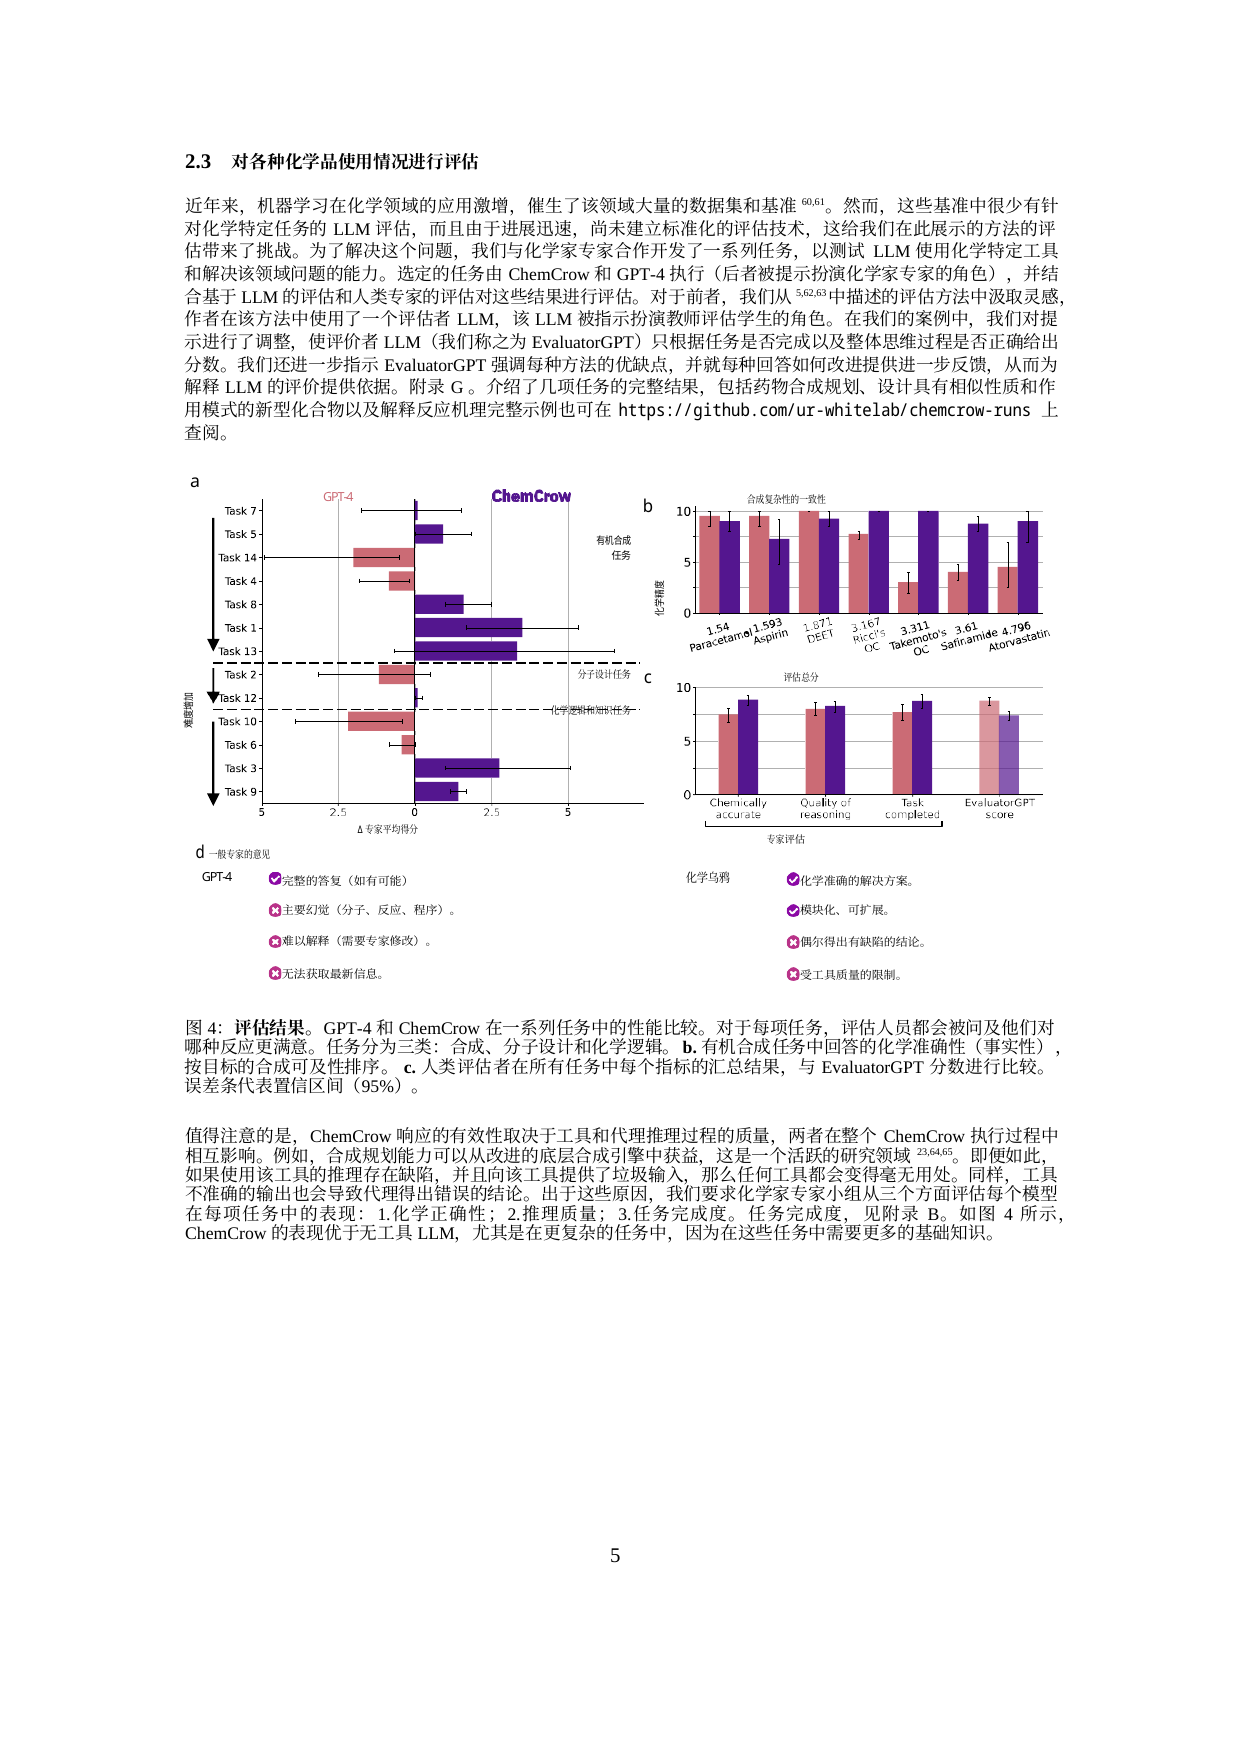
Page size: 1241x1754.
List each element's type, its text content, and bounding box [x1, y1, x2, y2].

picture [492, 489, 571, 502]
text 完整的答复（如有可能） [269, 872, 633, 898]
text a [190, 468, 206, 492]
text 值得注意的是，ChemCrow 响应的有效性取决于工具和代理推理过程的质量，两者在整个 ChemCrow 执行过程中相互影响。例如，合成规划能力可以从改进的底层合成引擎中获益，这是一个活跃的研究领域23,64,65。即便如此，如果使用该工具的推理存在缺陷，并且向该工具提供了垃圾输入，那么任何工具都会变得毫无用处。同样，工具不准确的输出也会导致代理得出错误的结论。出于这些原因，我们要求化学家专家小组从三个方面评估每个模型在每项任务中的表现：1.化学正确性；2.推理质量；3.任务完成度。任务完成度，见附录 B。如图 4 所示，ChemCrow 的表现优于无工具 LLM，尤其是在更复杂的任务中，因为在这些任务中需要更多的基础知识。 [185, 1127, 1059, 1243]
text 图 4：评估结果。GPT-4 和 ChemCrow 在一系列任务中的性能比较。对于每项任务，评估人员都会被问及他们对哪种反应更满意。任务分为三类：合成、分子设计和化学逻辑。b. 有机合成任务中回答的化学准确性（事实性），按目标的合成可及性排序。 c. 人类评估者在所有任务中每个指标的汇总结果，与 EvaluatorGPT 分数进行比较。误差条代表置信区间（95%）。 [184, 1019, 1055, 1096]
picture [786, 872, 800, 886]
picture [786, 935, 800, 949]
picture [206, 668, 220, 704]
text c 评估总分 [643, 662, 1063, 689]
text Δ 专家平均得分 [357, 822, 491, 836]
subtitle 对各种化学品使用情况进行评估 [185, 149, 1063, 173]
text 偶尔得出有缺陷的结论。 [787, 935, 1063, 962]
picture [330, 804, 346, 816]
picture [759, 790, 805, 794]
picture [851, 617, 885, 652]
picture [684, 790, 1043, 820]
picture [846, 790, 892, 794]
text 无法获取最新信息。 [269, 967, 633, 993]
picture [268, 903, 282, 917]
picture [803, 617, 833, 643]
text 模块化、可扩展。 [787, 904, 1063, 930]
picture [268, 872, 282, 885]
picture [268, 966, 282, 980]
text 近年来，机器学习在化学领域的应用激增，催生了该领域大量的数据集和基准60,61。然而，这些基准中很少有针对化学特定任务的 LLM 评估，而且由于进展迅速，尚未建立标准化的评估技术，这给我们在此展示的方法的评估带来了挑战。为了解决这个问题，我们与化学家专家合作开发了一系列任务，以测试 LLM 使用化学特定工具和解决该领域问题的能力。选定的任务由 ChemCrow 和 GPT-4 执行（后者被提示扮演化学家专家的角色），并结合基于 LLM 的评估和人类专家的评估对这些结果进行评估。对于前者，我们从5,62,63中描述的评估方法中汲取灵感，作者在该方法中使用了一个评估者 LLM，该 LLM 被指示扮演教师评估学生的角色。在我们的案例中，我们对提示进行了调整，使评价者 LLM（我们称之为 EvaluatorGPT）只根据任务是否完成以及整体思维过程是否正确给出分数。我们还进一步指示 EvaluatorGPT 强调每种方法的优缺点，并就每种回答如何改进提供进一步反馈，从而为解释 LLM 的评价提供依据。附录 G 。介绍了几项任务的完整结果，包括药物合成规划、设计具有相似性质和作用模式的新型化合物以及解释反应机理完整示例也可在 https://github.com/ur-whitelab/chemcrow-runs 上查阅。 [184, 194, 1059, 444]
picture [696, 790, 718, 794]
picture [933, 790, 979, 794]
picture [1019, 790, 1043, 794]
picture [484, 804, 499, 816]
text d 一般专家的意见 [195, 840, 491, 864]
picture [268, 935, 282, 948]
text 受工具质量的限制。 [787, 967, 1063, 994]
picture [786, 967, 800, 981]
text b 合成复杂性的一致性 [643, 485, 1063, 517]
text 化学乌鸦 [686, 871, 765, 885]
text GPT-4 [202, 868, 246, 885]
text 难以解释（需要专家修改）。 [269, 935, 633, 961]
text 主要幻觉（分子、反应、程序）。 [269, 903, 633, 930]
text 化学准确的解决方案。 [787, 873, 1063, 899]
picture [786, 904, 800, 917]
